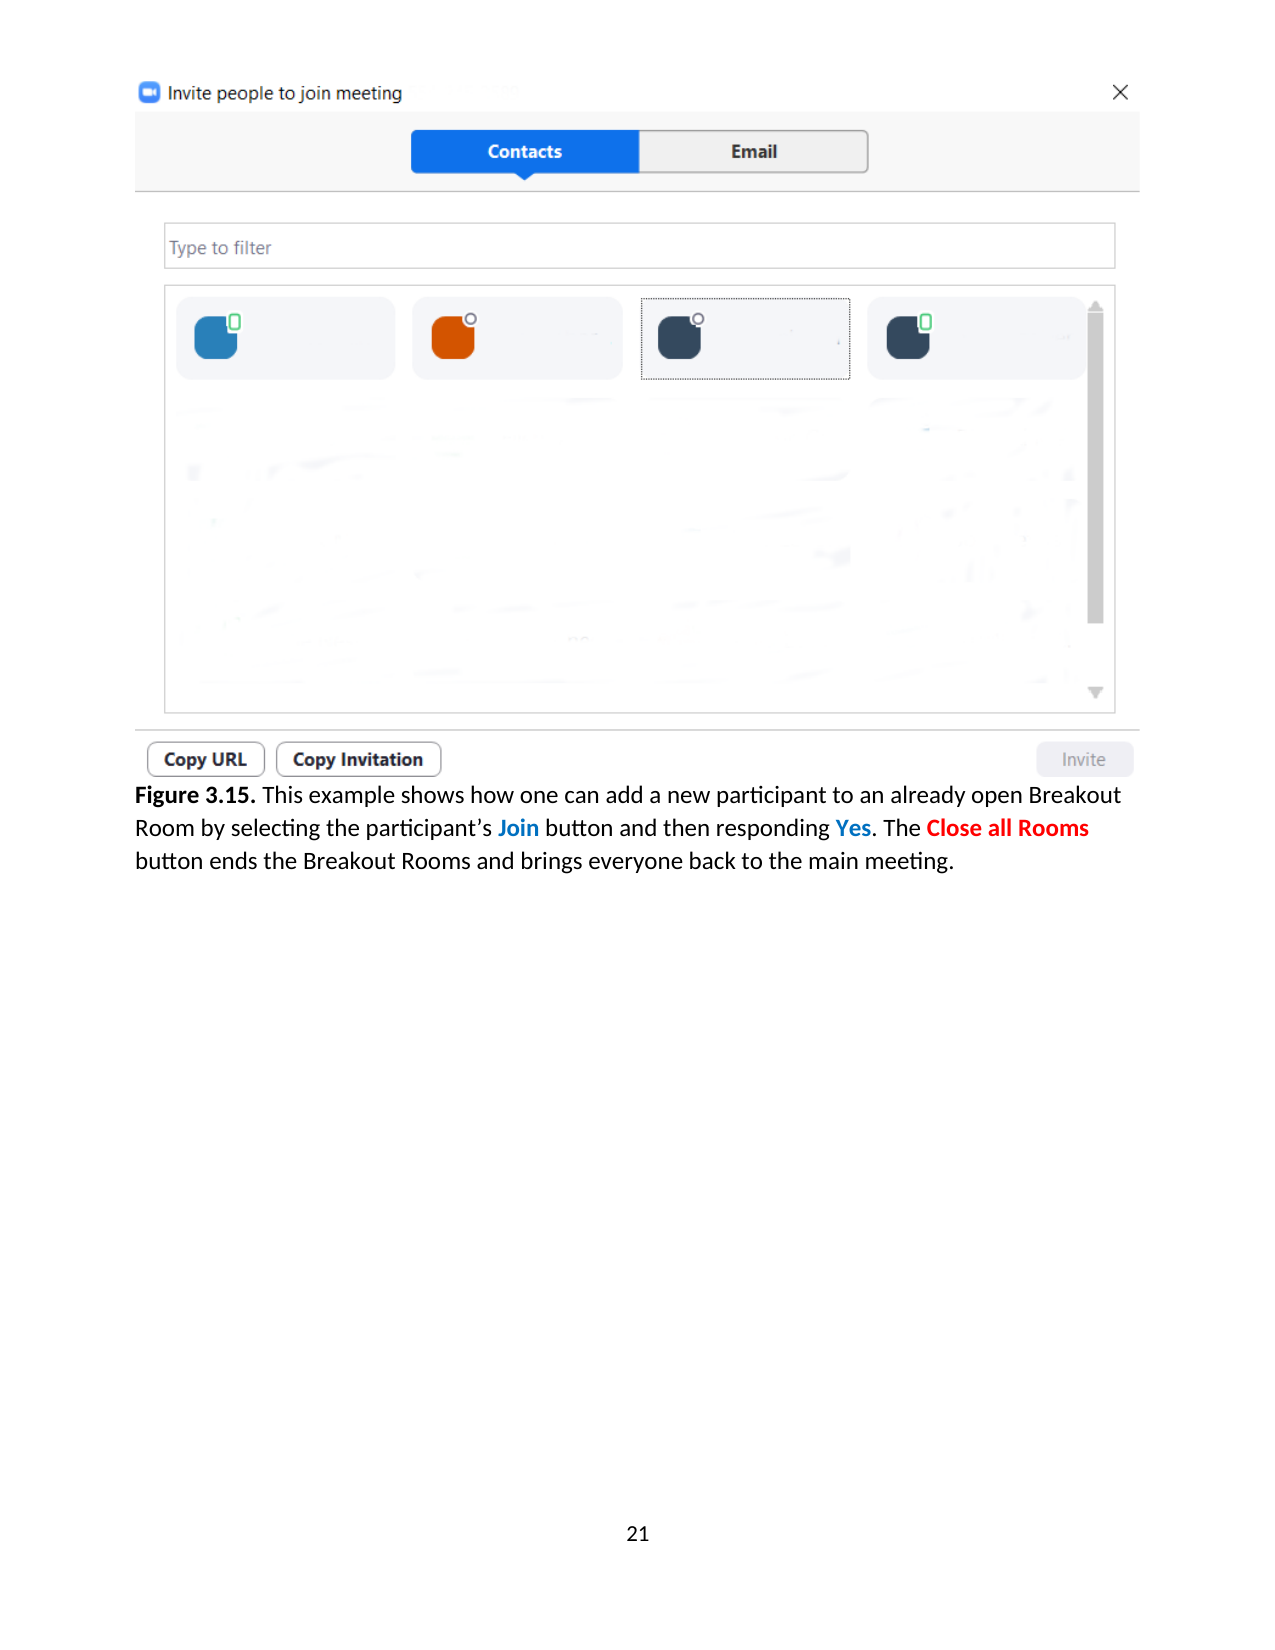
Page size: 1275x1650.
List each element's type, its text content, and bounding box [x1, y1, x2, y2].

picture [135, 75, 1140, 777]
text Figure 3.15. This example shows how one can add a new participant to an already open Breakout Room by selecting the participant’s Join button and then responding Yes. The Close all Rooms button ends the Breakout Rooms and brings everyone back to the main meeting. [135, 777, 1140, 875]
